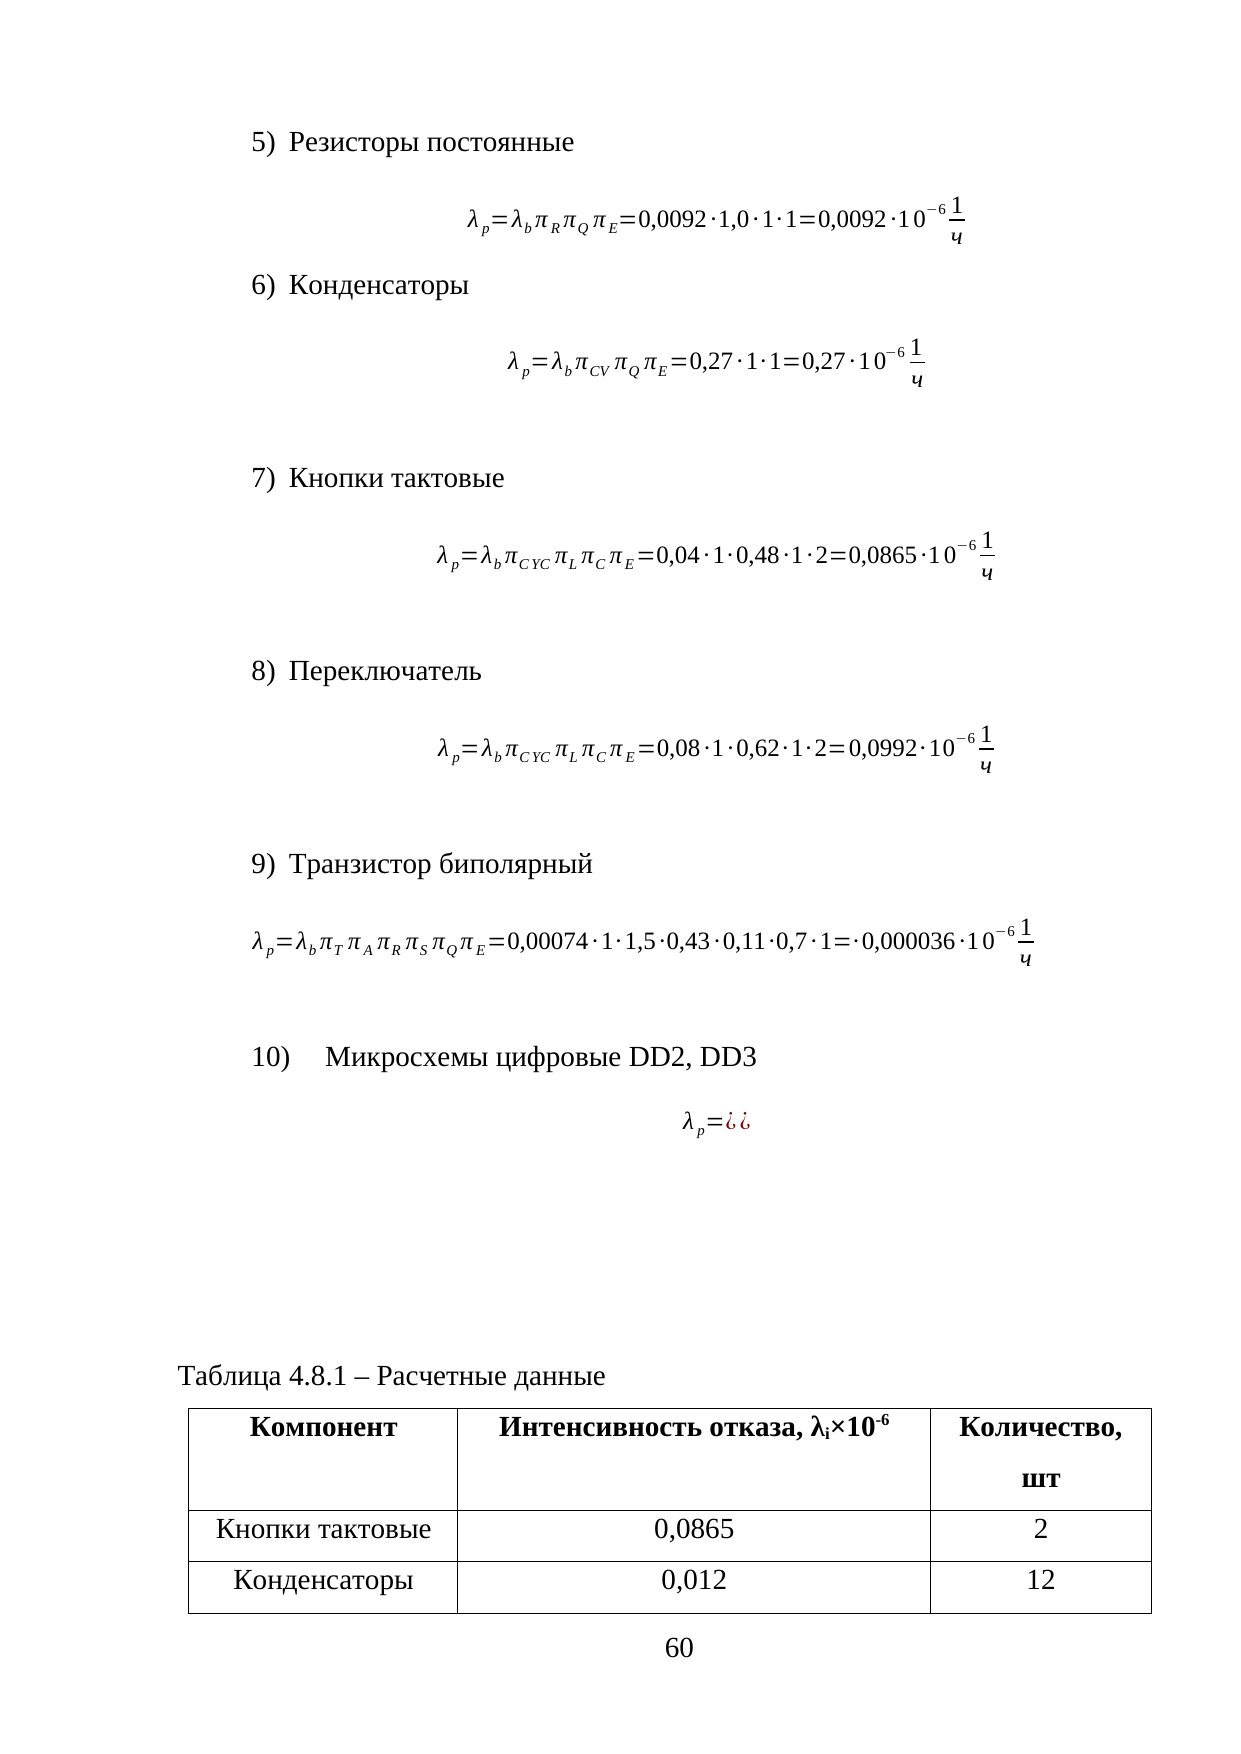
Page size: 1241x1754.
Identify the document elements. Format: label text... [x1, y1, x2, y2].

list Кнопки тактовые [251, 460, 1181, 493]
text Таблица 4.8.1 – Расчетные данные [177, 1358, 1181, 1392]
table_cell 2 [931, 1511, 1151, 1561]
list Переключатель [251, 653, 1181, 687]
table_cell 0,0865 [458, 1511, 930, 1561]
list Резисторы постоянные [251, 124, 1181, 158]
list Транзистор биполярный [251, 846, 1181, 880]
list Конденсаторы [251, 267, 1181, 300]
table_cell Кнопки тактовые [189, 1511, 457, 1561]
table_cell 0,012 [458, 1562, 930, 1612]
table_header Компонент [189, 1409, 457, 1510]
table_cell Конденсаторы [189, 1562, 457, 1612]
table_cell 12 [931, 1562, 1151, 1612]
table_header Количество, шт [931, 1409, 1151, 1510]
list Микросхемы цифровые DD2, DD3 [251, 1039, 1181, 1073]
table_header Интенсивность отказа, λi×10-6 [458, 1409, 930, 1510]
